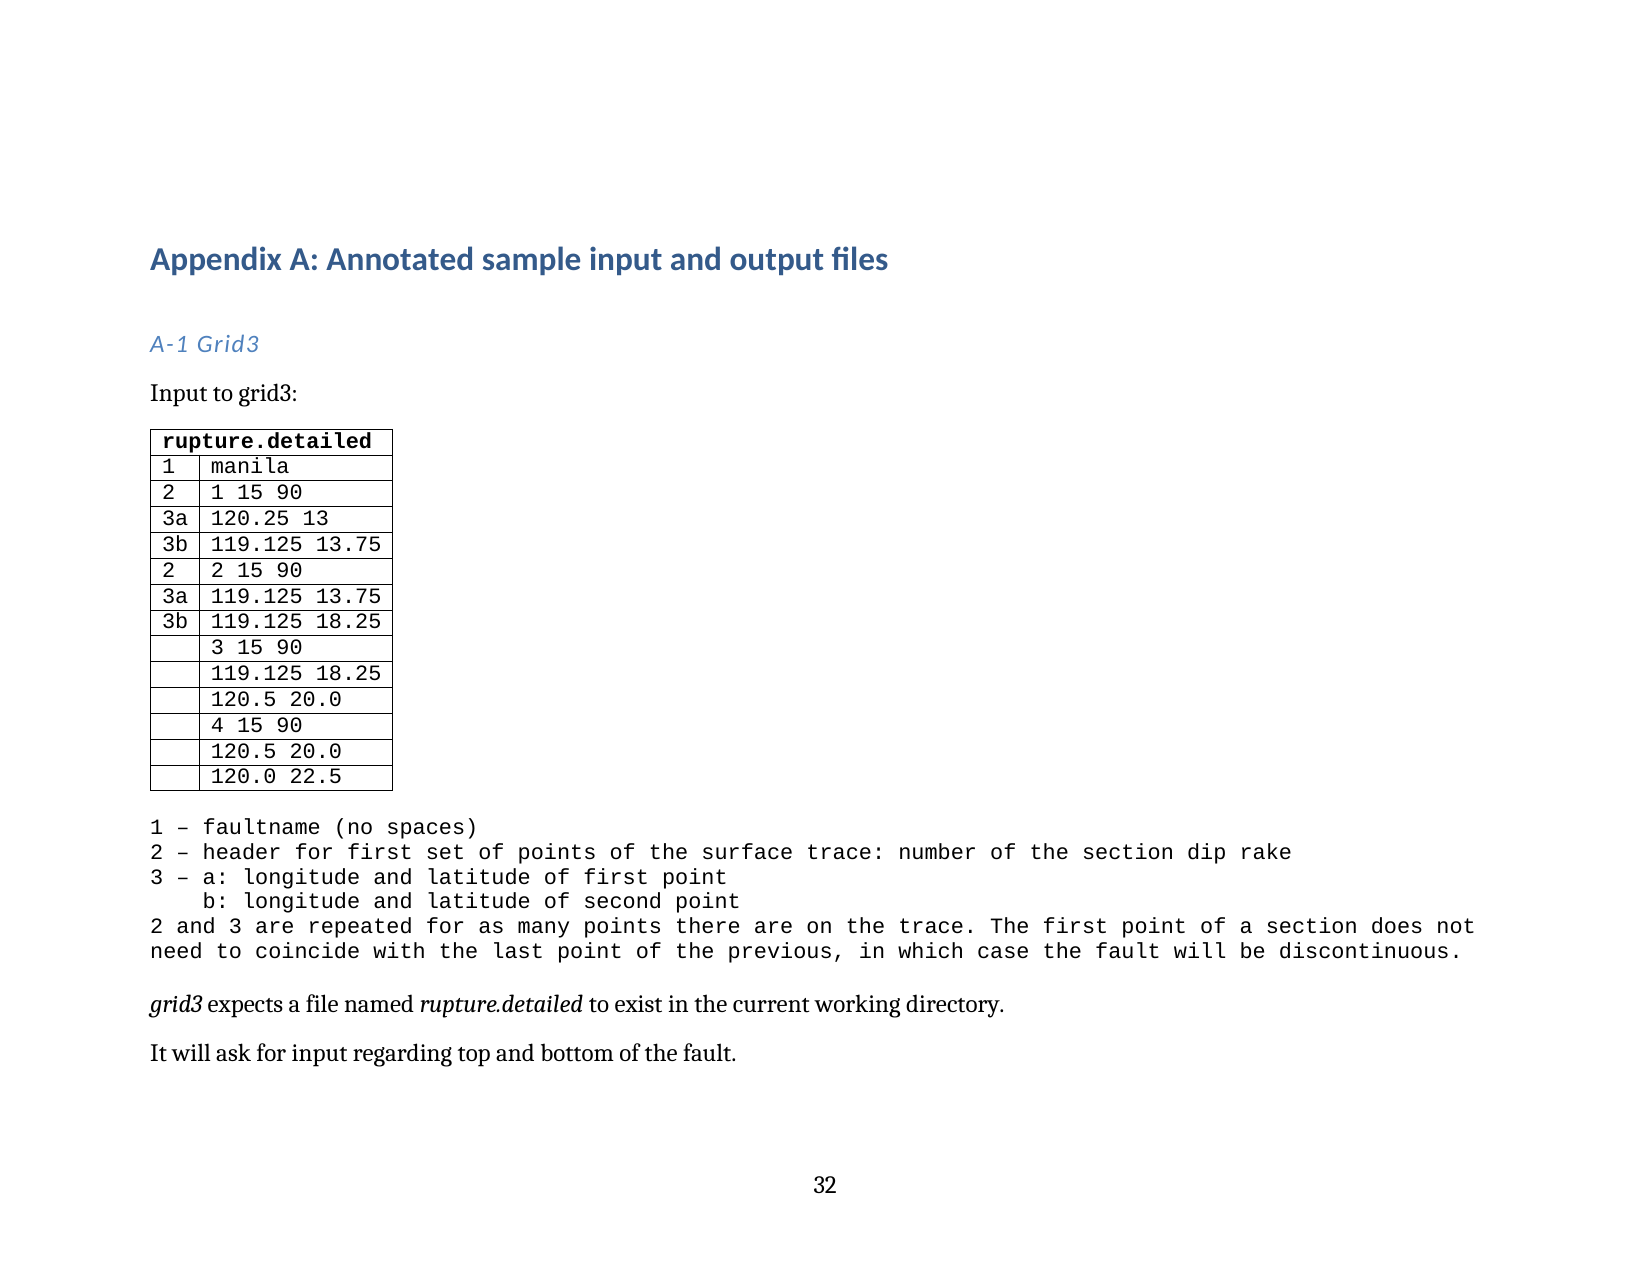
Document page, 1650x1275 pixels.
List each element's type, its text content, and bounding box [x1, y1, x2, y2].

text It will ask for input regarding top and bottom of the fault. [150, 1039, 1500, 1068]
table_cell 120.0 22.5 [200, 766, 392, 790]
table_cell 120.25 13 [200, 507, 392, 532]
table_cell 4 15 90 [200, 714, 392, 739]
table_header rupture.detailed [151, 430, 392, 454]
table_cell 120.5 20.0 [200, 740, 392, 764]
table_cell [151, 662, 199, 687]
table_cell 119.125 18.25 [200, 611, 392, 635]
table_cell 3b [151, 611, 199, 635]
table_cell 119.125 13.75 [200, 585, 392, 609]
table_cell 2 [151, 559, 199, 584]
text Appendix A: Annotated sample input and output files [150, 237, 1500, 278]
table_cell 1 15 90 [200, 481, 392, 506]
table_cell 2 15 90 [200, 559, 392, 584]
subtitle A-1 Grid3 [150, 328, 1500, 358]
table_cell 3b [151, 533, 199, 558]
table_cell 3 15 90 [200, 636, 392, 661]
table_cell 2 [151, 481, 199, 506]
text 2 – header for first set of points of the surface trace: number of the section dip rake [150, 841, 1500, 866]
table_cell [151, 714, 199, 739]
text b: longitude and latitude of second point [150, 891, 1500, 915]
table_cell 3a [151, 507, 199, 532]
table_cell [151, 636, 199, 661]
text 2 and 3 are repeated for as many points there are on the trace. The first point of a section does not need to coincide with the last point of the previous, in which case the fault will be discontinuous. [150, 915, 1500, 965]
table_cell [151, 688, 199, 713]
table_cell 120.5 20.0 [200, 688, 392, 713]
table_cell 119.125 18.25 [200, 662, 392, 687]
table_cell manila [200, 456, 392, 480]
text Input to grid3: [150, 379, 1500, 408]
table_cell 3a [151, 585, 199, 609]
text 3 – a: longitude and latitude of first point [150, 866, 1500, 891]
text 1 – faultname (no spaces) [150, 816, 1500, 841]
table_cell 119.125 13.75 [200, 533, 392, 558]
table_cell 1 [151, 456, 199, 480]
text grid3 expects a file named rupture.detailed to exist in the current working directory. [150, 990, 1500, 1018]
table_cell [151, 766, 199, 790]
table_cell [151, 740, 199, 764]
